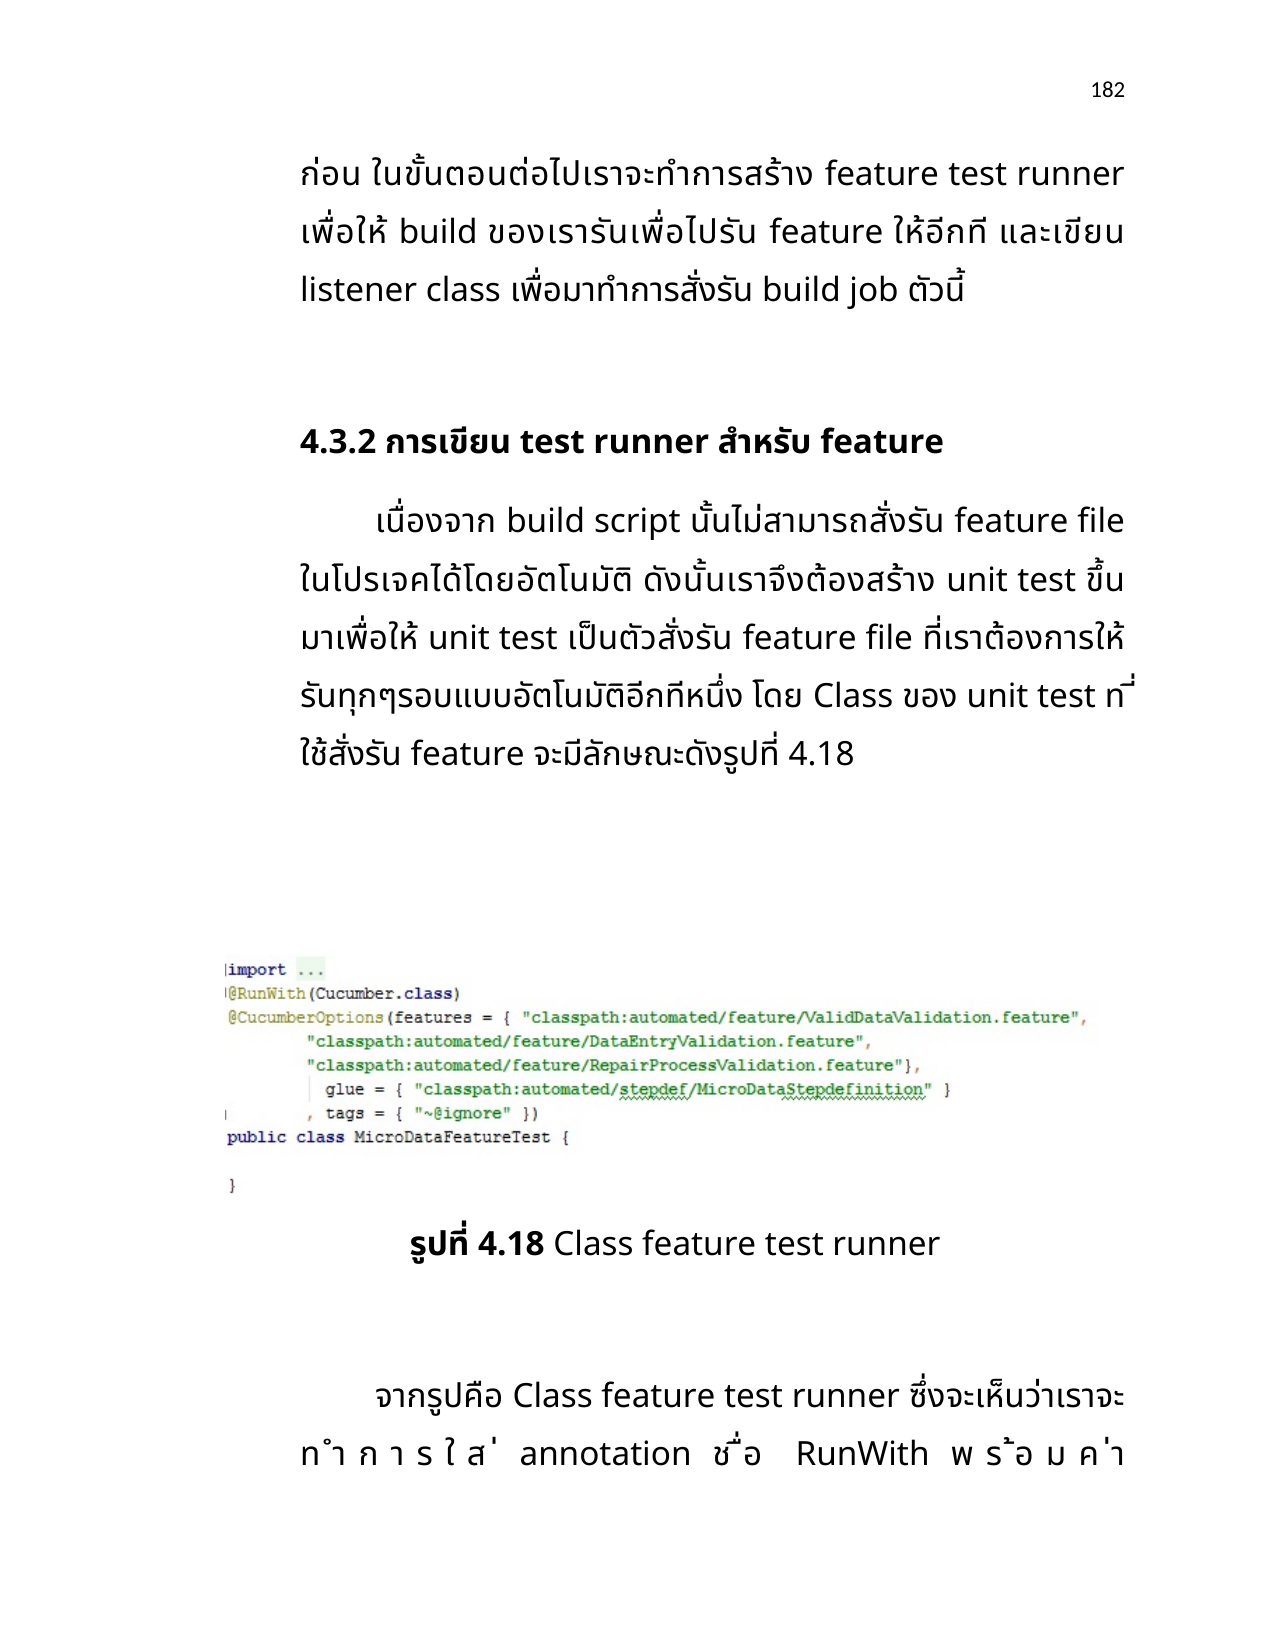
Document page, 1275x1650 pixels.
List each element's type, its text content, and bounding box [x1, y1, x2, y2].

picture [225, 954, 1125, 1196]
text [300, 1372, 1125, 1481]
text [225, 150, 1125, 317]
text รูปที่ 4.18 Class feature test runner [225, 1220, 1125, 1271]
text เนื่องจาก build script นั้นไม่สามารถสั่งรัน feature file ในโปรเจคได้โดยอัตโนมัติ ดังนั้นเราจึงต้องสร้าง unit test ขึ้นมาเพื่อให้ unit test เป็นตัวสั่งรัน feature file ที่เราต้องการให้รันทุกๆรอบแบบอัตโนมัติอีกทีหนึ่ง โดย Class ของ unit test ที่ใช้สั่งรัน feature จะมีลักษณะดังรูปที่ 4.18 [300, 497, 1125, 780]
text 4.3.2 การเขียน test runner สำหรับ feature [225, 418, 1125, 469]
